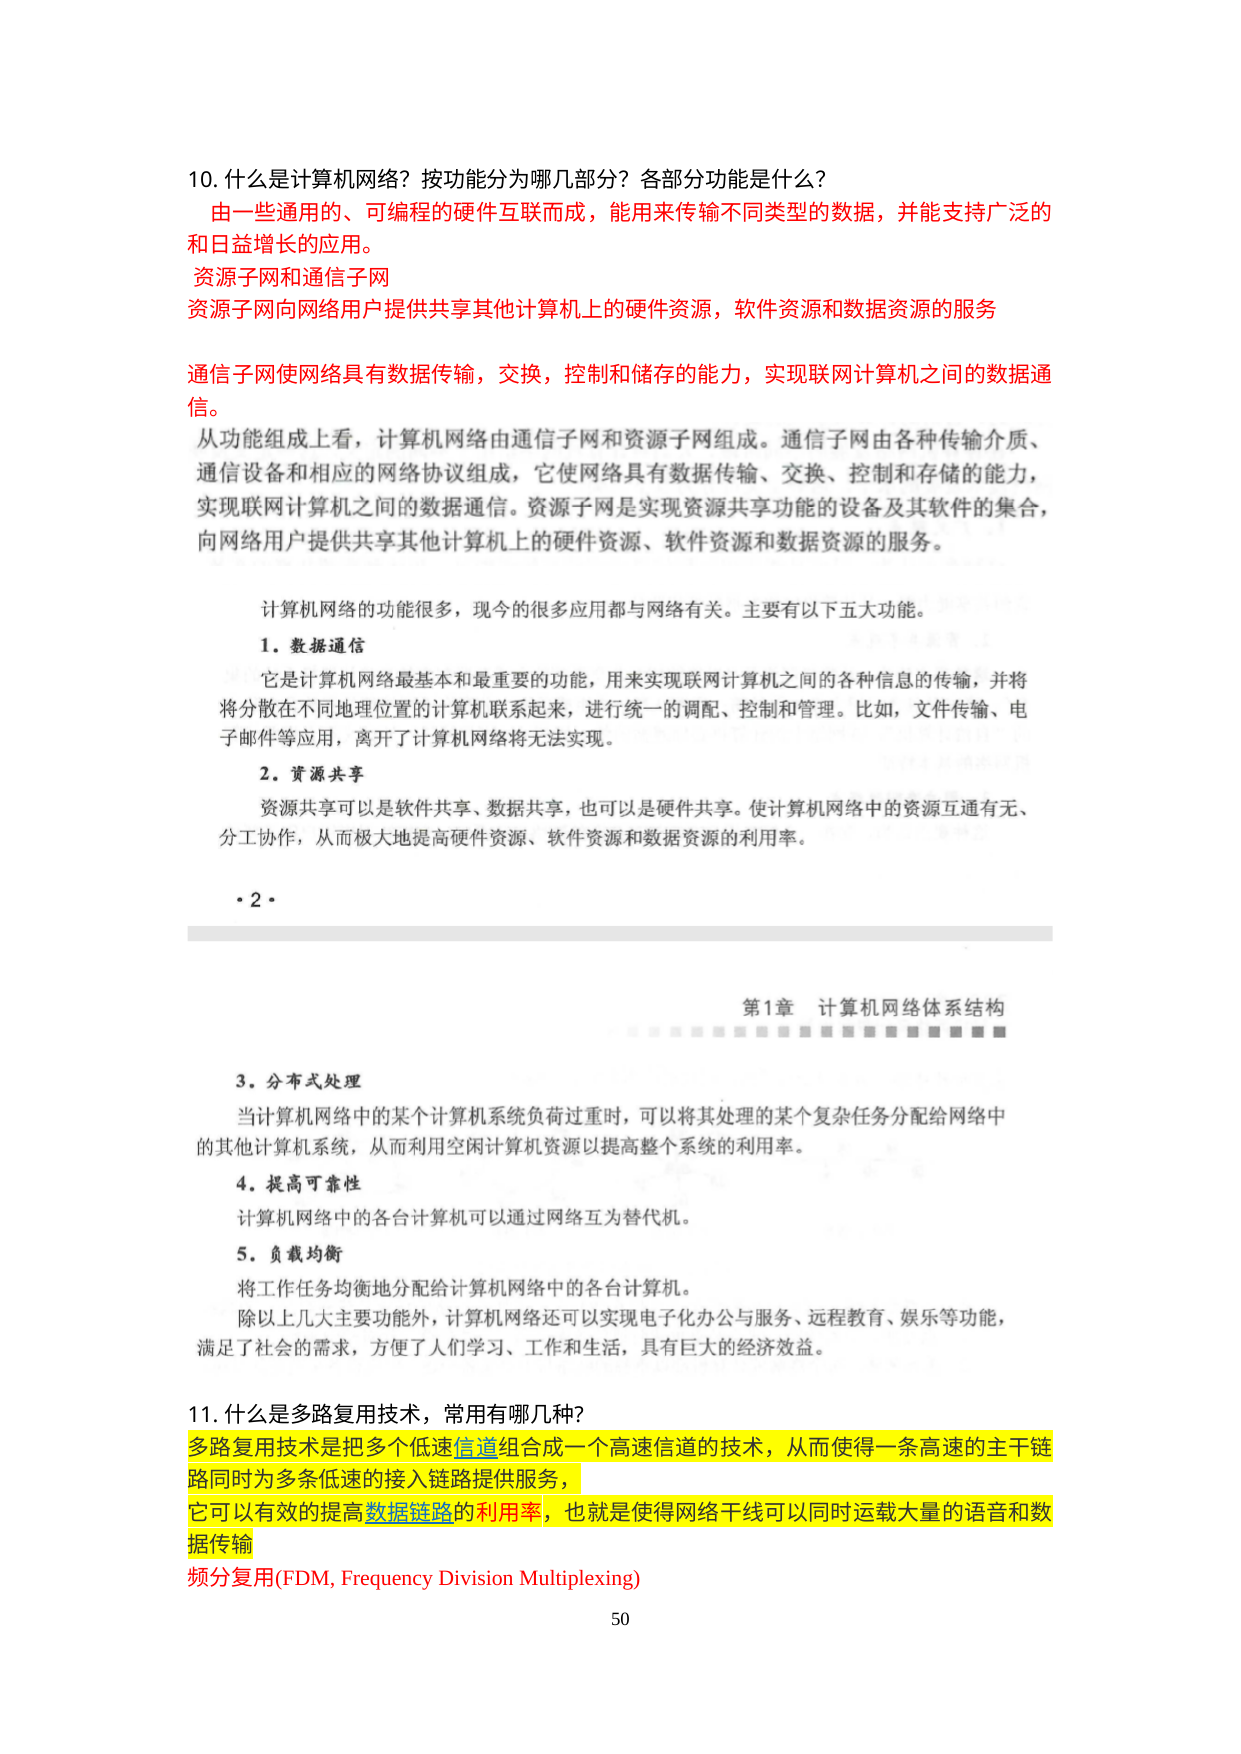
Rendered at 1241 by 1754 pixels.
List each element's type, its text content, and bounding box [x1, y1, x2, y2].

picture [187, 584, 1053, 1378]
text 资源子网向网络用户提供共享其他计算机上的硬件资源，软件资源和数据资源的服务 [187, 292, 1053, 324]
text 由一些通用的、可编程的硬件互联而成，能用来传输不同类型的数据，并能支持广泛的和日益增长的应用。 [187, 194, 1053, 259]
text 11. 什么是多路复用技术，常用有哪几种? [187, 1397, 1053, 1429]
text 多路复用技术是把多个低速信道组合成一个高速信道的技术，从而使得一条高速的主干链路同时为多条低速的接入链路提供服务， [187, 1429, 1053, 1494]
text 频分复用(FDM, Frequency Division Multiplexing) [187, 1559, 1053, 1592]
text 它可以有效的提高数据链路的利用率，也就是使得网络干线可以同时运载大量的语音和数据传输 [187, 1494, 1053, 1559]
text 10. 什么是计算机网络？按功能分为哪几部分？各部分功能是什么？ [187, 162, 1053, 194]
picture [187, 422, 1053, 566]
text 通信子网使网络具有数据传输，交换，控制和储存的能力，实现联网计算机之间的数据通信。 [187, 357, 1053, 422]
text 资源子网和通信子网 [187, 259, 1053, 292]
